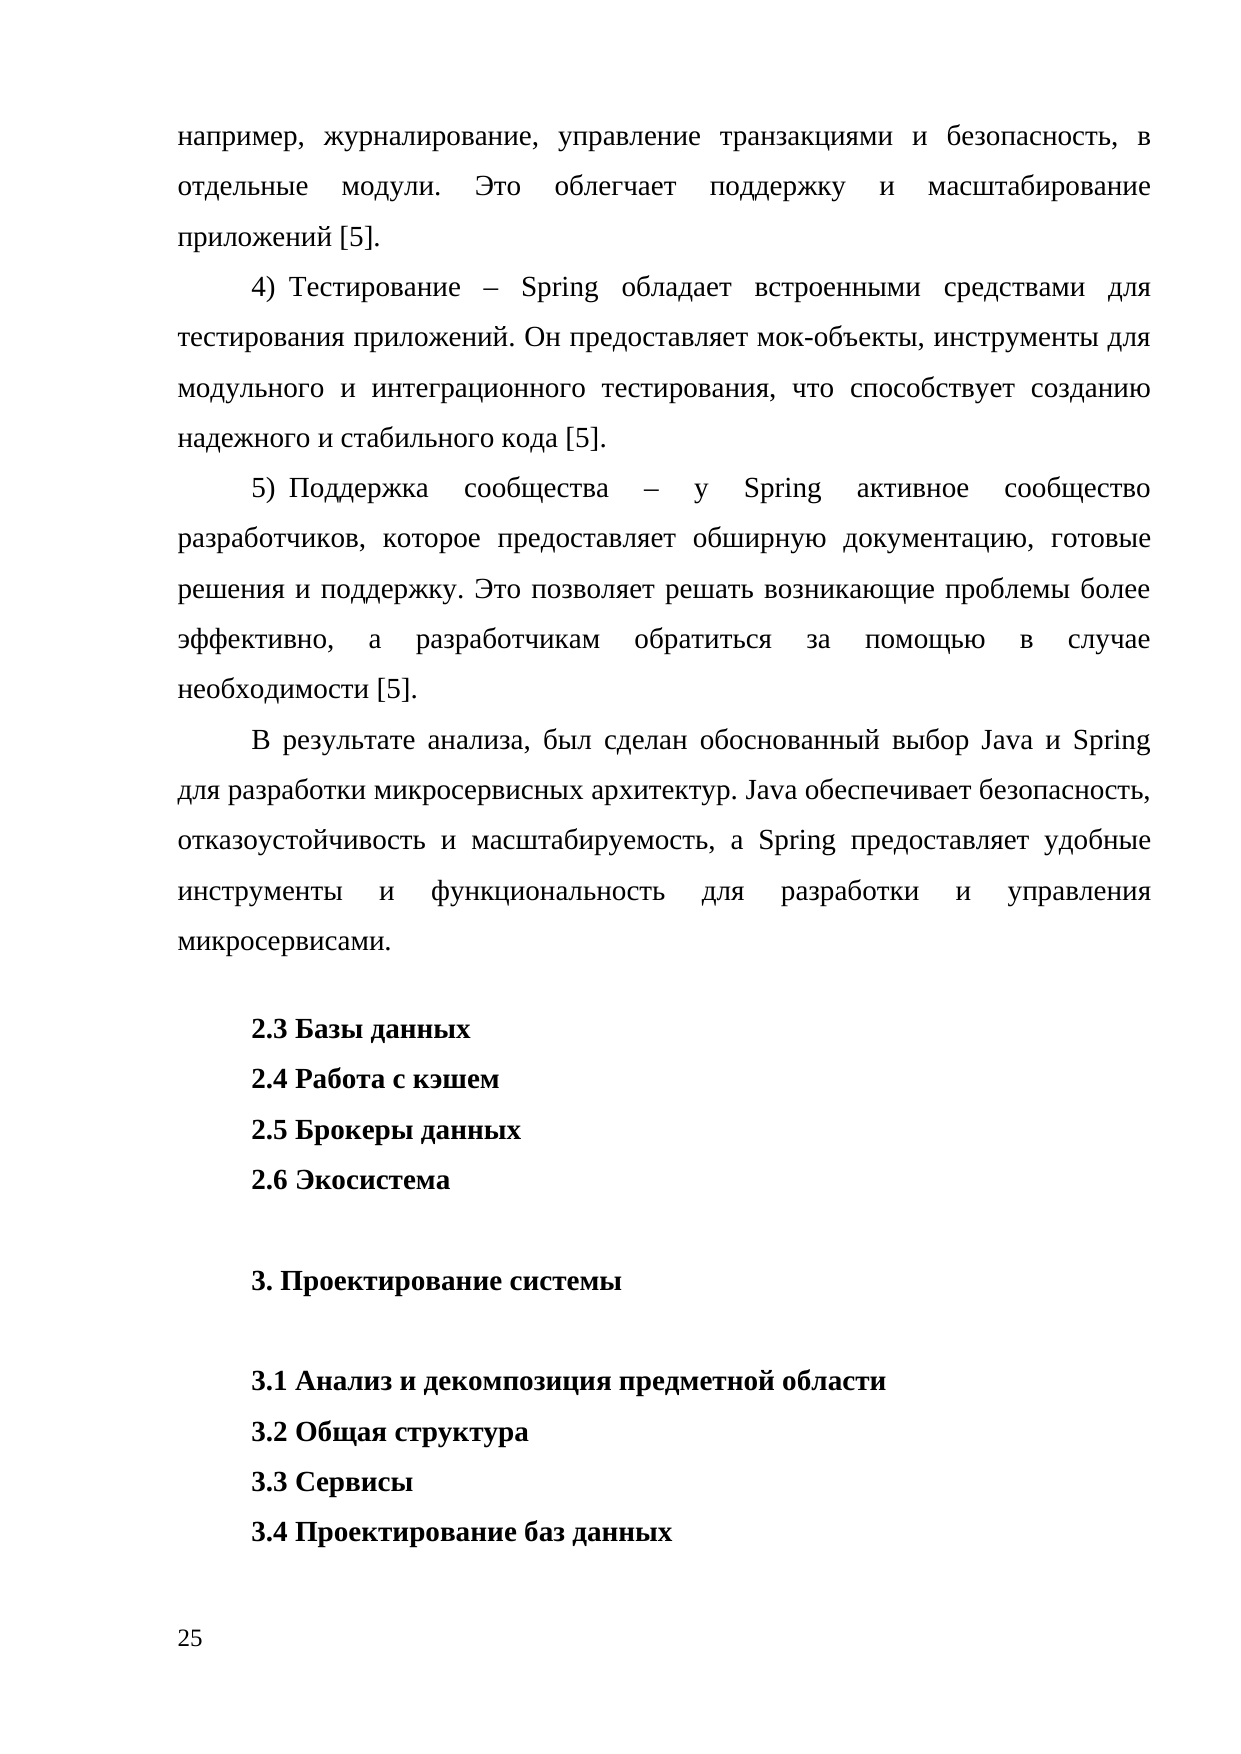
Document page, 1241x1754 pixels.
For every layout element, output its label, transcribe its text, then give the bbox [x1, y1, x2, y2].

list 3. Проектирование системы [177, 1263, 1152, 1296]
text В результате анализа, был сделан обоснованный выбор Java и Spring для разработки микросервисных архитектур. Java обеспечивает безопасность, отказоустойчивость и масштабируемость, а Spring предоставляет удобные инструменты и функциональность для разработки и управления микросервисами. [177, 722, 1152, 957]
list Тестирование – Spring обладает встроенными средствами для тестирования приложений. Он предоставляет мок-объекты, инструменты для модульного и интеграционного тестирования, что способствует созданию надежного и стабильного кода [5]. [177, 269, 1152, 453]
list 2.3 Базы данных [177, 1011, 1152, 1045]
list 3.3 Сервисы [177, 1464, 1152, 1498]
list Поддержка сообщества – у Spring активное сообщество разработчиков, которое предоставляет обширную документацию, готовые решения и поддержку. Это позволяет решать возникающие проблемы более эффективно, а разработчикам обратиться за помощью в случае необходимости [5]. [177, 470, 1152, 705]
list 2.5 Брокеры данных [177, 1112, 1152, 1145]
list 3.2 Общая структура [177, 1414, 1152, 1447]
text 3.1 Анализ и декомпозиция предметной области [177, 1363, 1152, 1397]
list 3.4 Проектирование баз данных [177, 1514, 1152, 1548]
list 2.6 Экосистема [177, 1162, 1152, 1196]
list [177, 118, 1152, 252]
list 2.4 Работа с кэшем [177, 1062, 1152, 1095]
